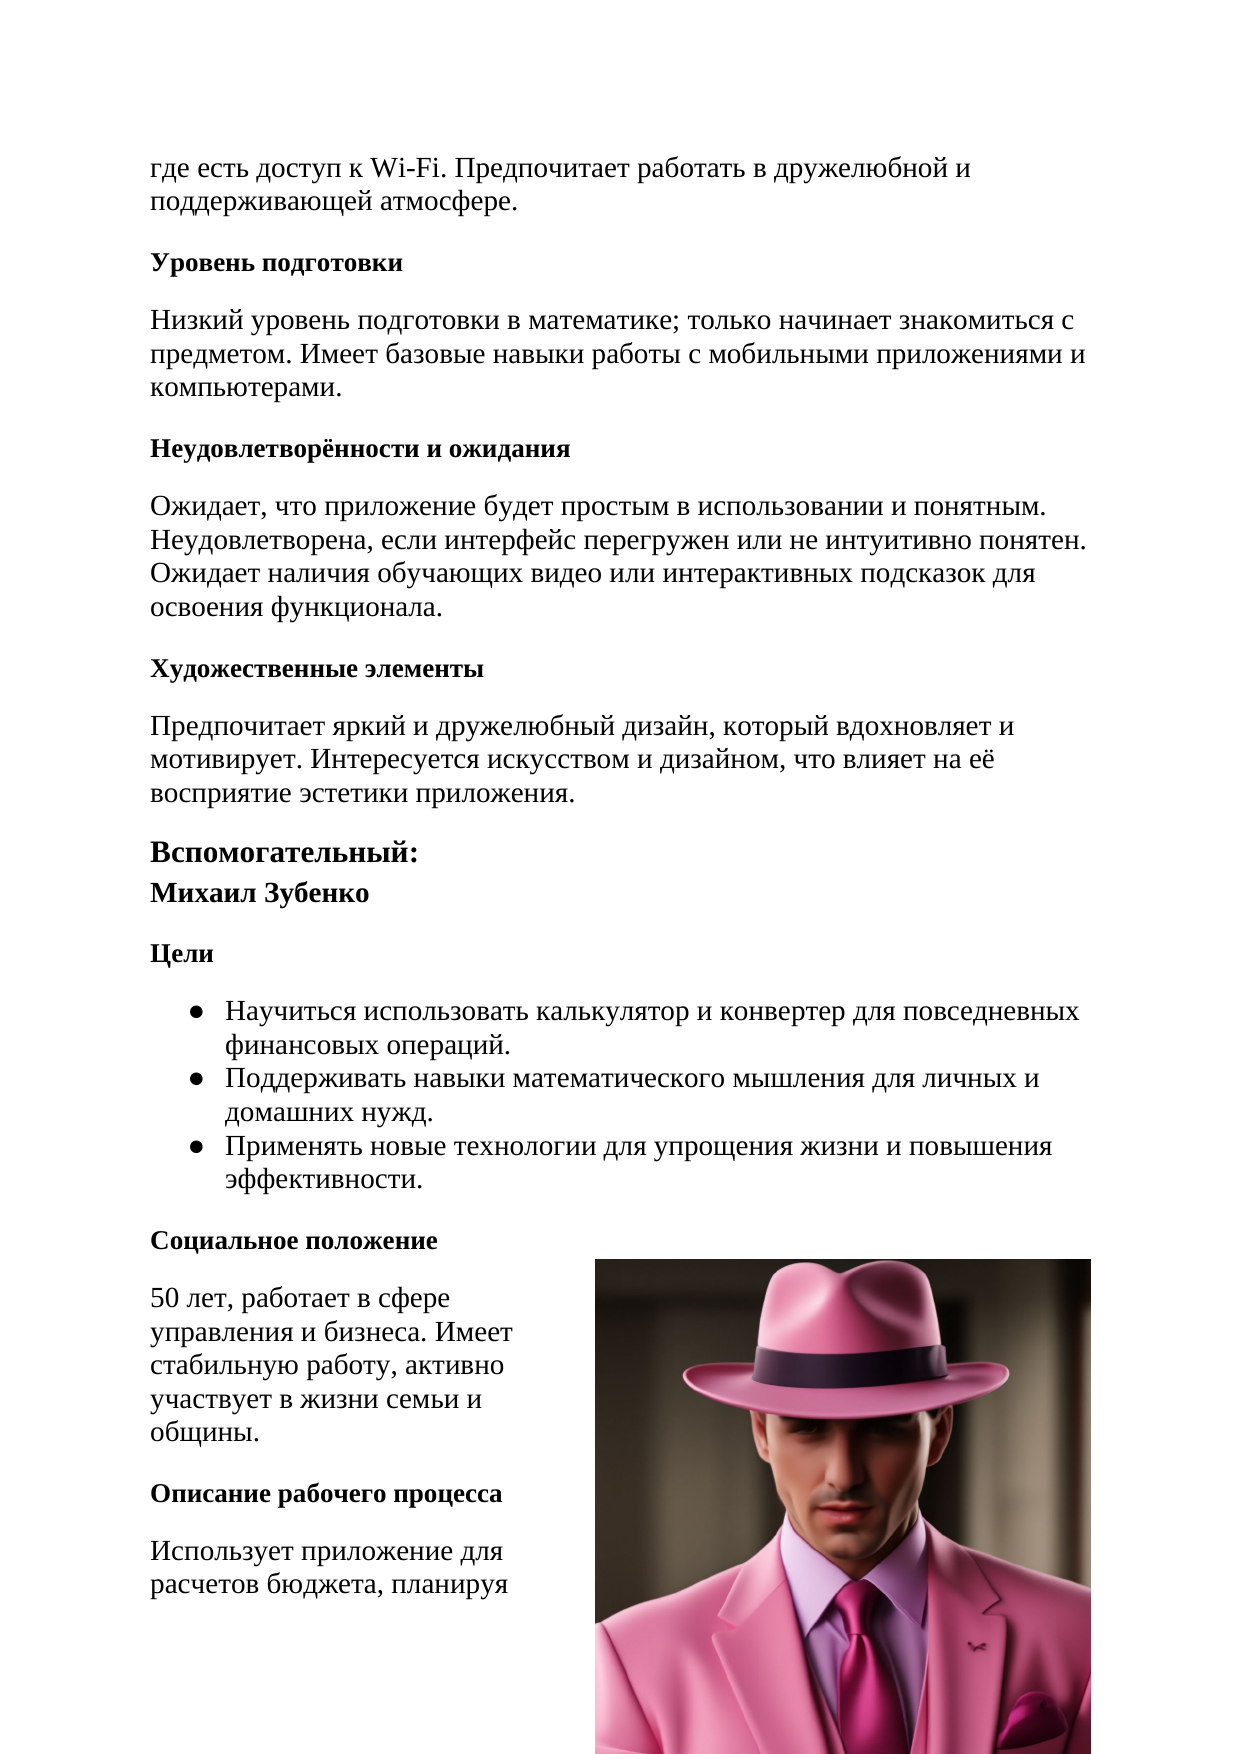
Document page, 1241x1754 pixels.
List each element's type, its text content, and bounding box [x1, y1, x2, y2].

list Поддерживать навыки математического мышления для личных и домашних нужд. [187, 1061, 1090, 1128]
text Низкий уровень подготовки в математике; только начинает знакомиться с предметом. Имеет базовые навыки работы с мобильными приложениями и компьютерами. [150, 302, 1090, 403]
subtitle Неудовлетворённости и ожидания [150, 432, 1090, 463]
subtitle Описание рабочего процесса [150, 1477, 595, 1508]
text Предпочитает яркий и дружелюбный дизайн, который вдохновляет и мотивирует. Интересуется искусством и дизайном, что влияет на её восприятие эстетики приложения. [150, 708, 1090, 808]
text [150, 150, 1090, 217]
text Вспомогательный: [150, 833, 1090, 869]
subtitle Художественные элементы [150, 652, 1090, 683]
text Михаил Зубенко [150, 875, 1090, 908]
subtitle Уровень подготовки [150, 246, 1090, 277]
text Ожидает, что приложение будет простым в использовании и понятным. Неудовлетворена, если интерфейс перегружен или не интуитивно понятен. Ожидает наличия обучающих видео или интерактивных подсказок для освоения функционала. [150, 488, 1090, 622]
text 50 лет, работает в сфере управления и бизнеса. Имеет стабильную работу, активно участвует в жизни семьи и общины. [150, 1280, 595, 1448]
list Применять новые технологии для упрощения жизни и повышения эффективности. [187, 1128, 1090, 1195]
list Научиться использовать калькулятор и конвертер для повседневных финансовых операций. [187, 993, 1090, 1061]
subtitle Цели [150, 937, 1090, 968]
subtitle Социальное положение [150, 1224, 1090, 1255]
picture [595, 1259, 1091, 1754]
